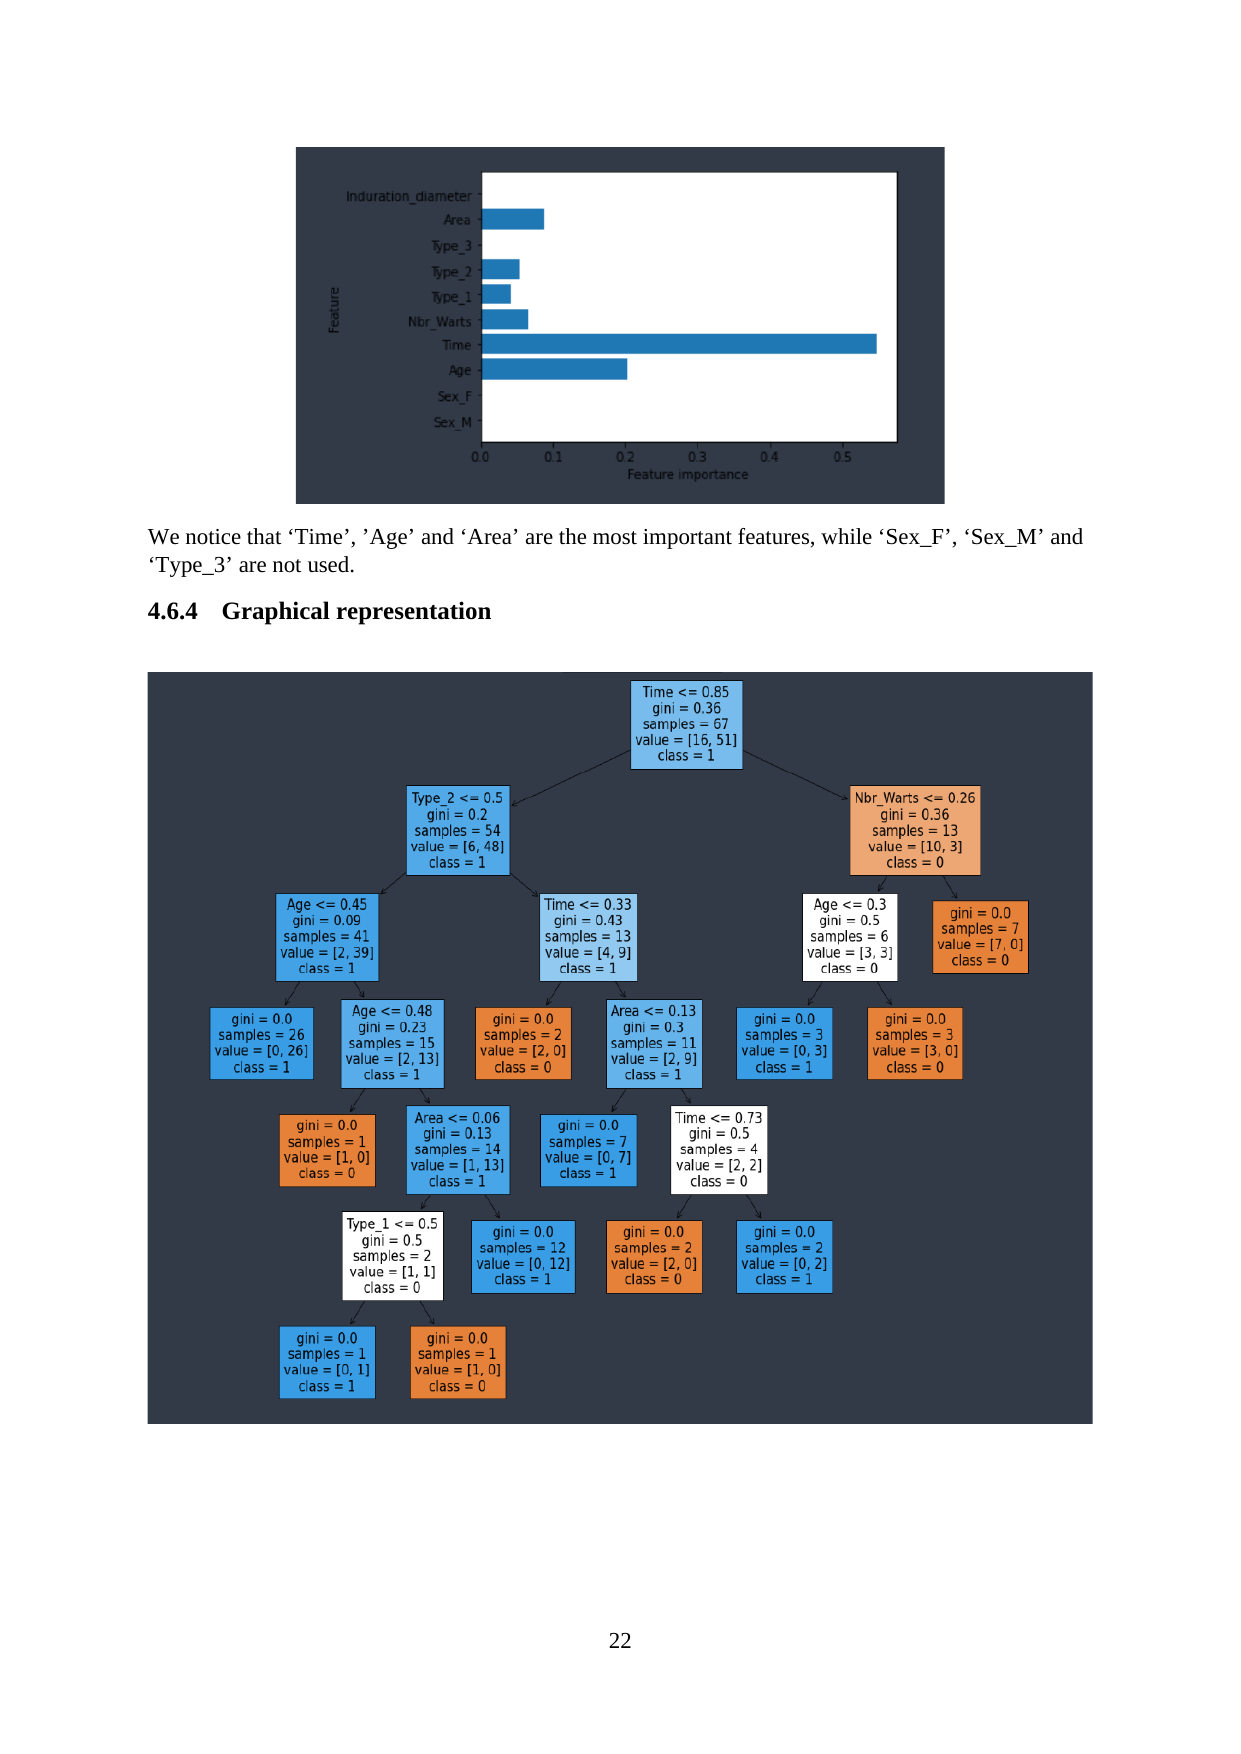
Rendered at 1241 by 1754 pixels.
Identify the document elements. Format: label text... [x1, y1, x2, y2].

subtitle 4.6.4 Graphical representation [148, 596, 1093, 625]
picture [147, 672, 1093, 1424]
text We notice that ‘Time’, ’Age’ and ‘Area’ are the most important features, while ‘Sex_F’, ‘Sex_M’ and ‘Type_3’ are not used. [148, 523, 1093, 577]
picture [295, 147, 945, 504]
